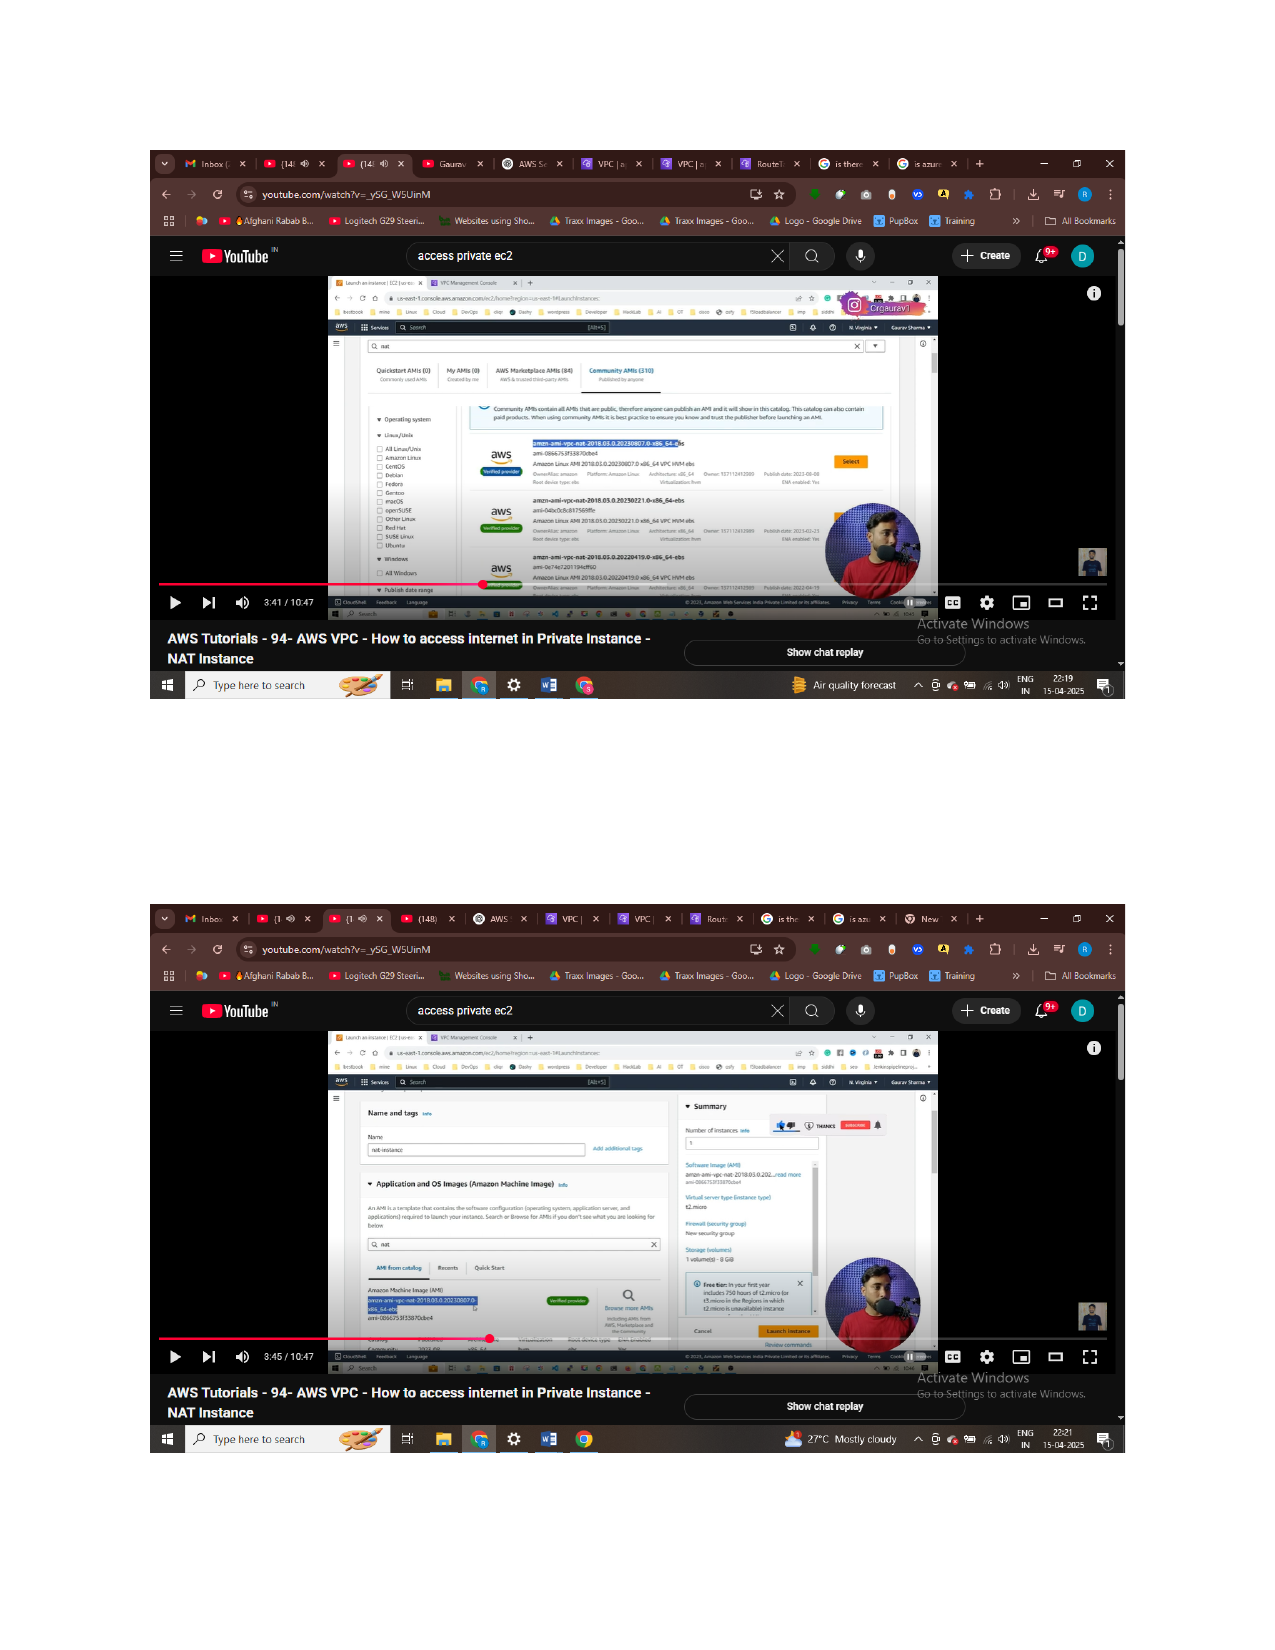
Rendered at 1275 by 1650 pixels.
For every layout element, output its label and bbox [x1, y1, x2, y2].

picture [150, 904, 1125, 1453]
picture [150, 150, 1125, 699]
